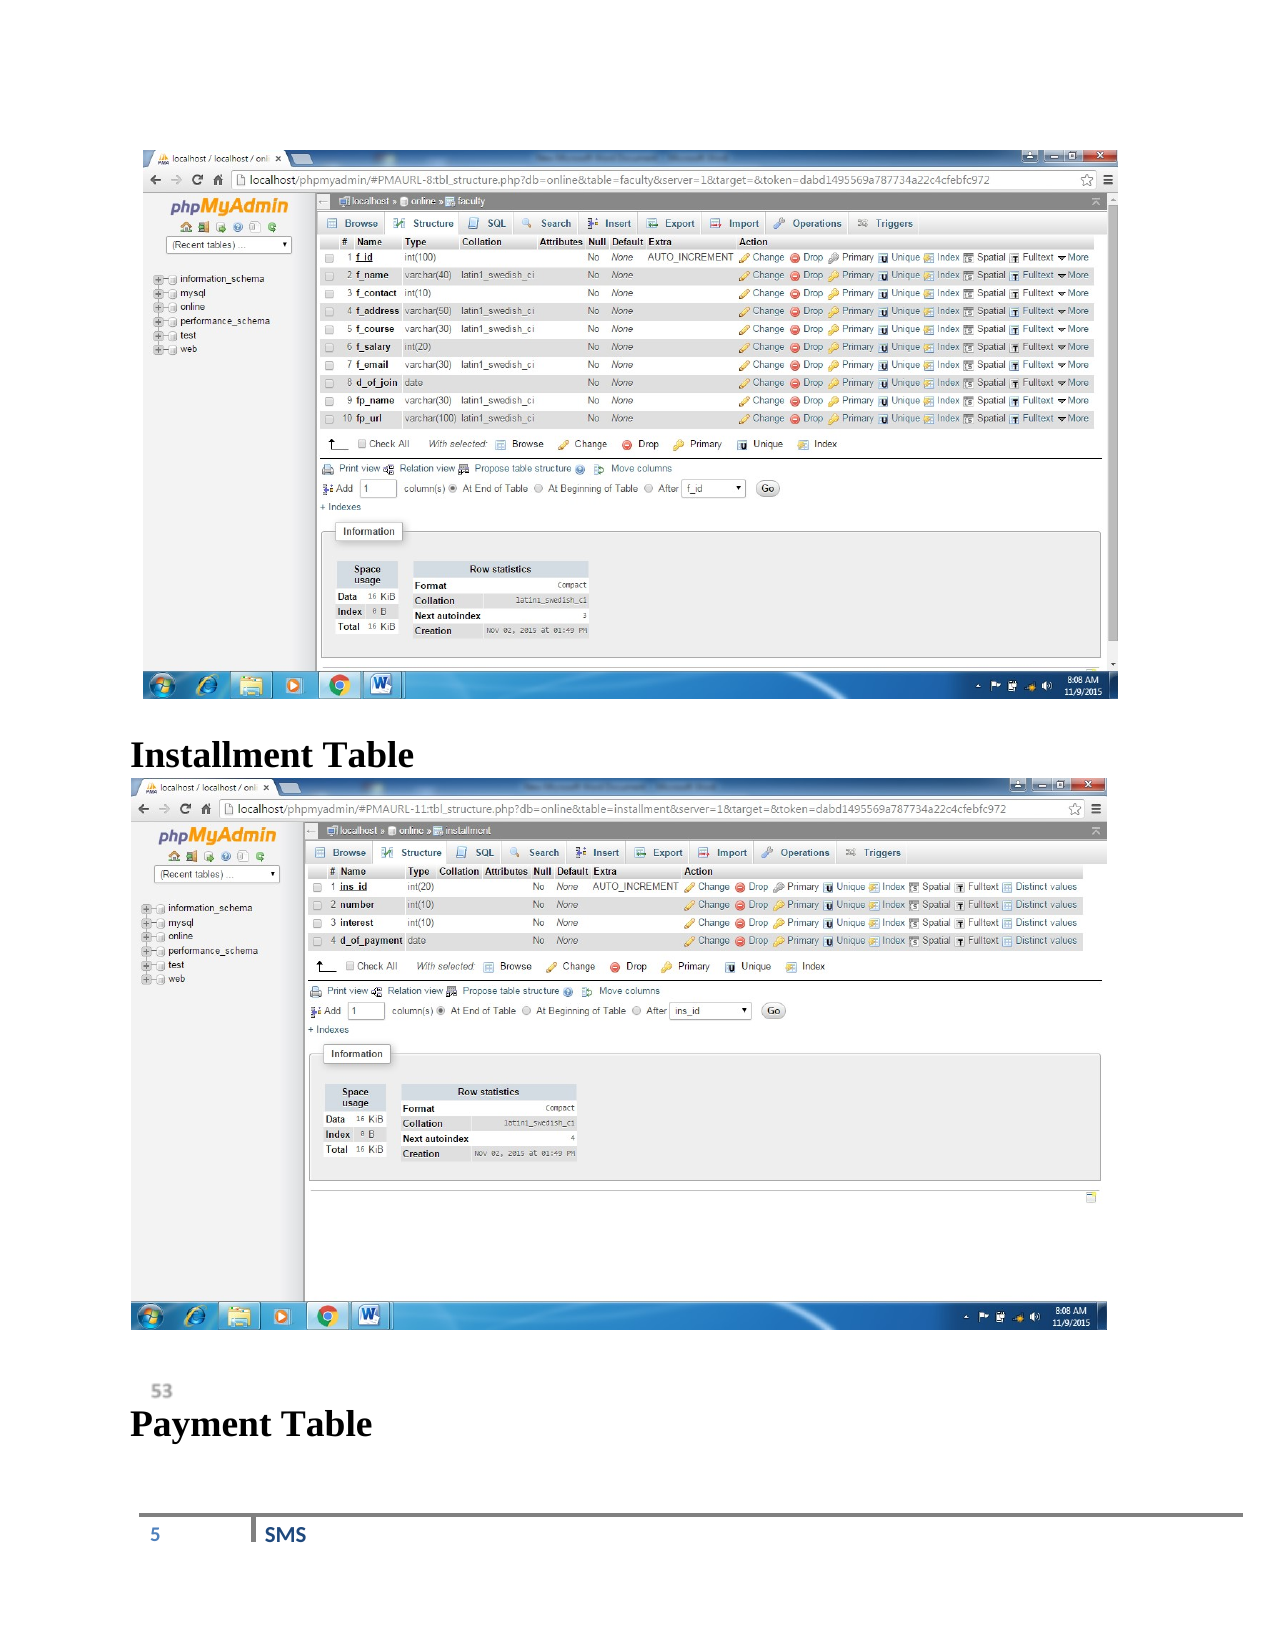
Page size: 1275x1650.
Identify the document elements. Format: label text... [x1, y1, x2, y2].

text Payment Table [130, 1402, 1265, 1445]
text Installment Table [130, 732, 1265, 776]
picture [143, 150, 1118, 699]
picture [149, 1381, 174, 1400]
picture [131, 778, 1107, 1330]
